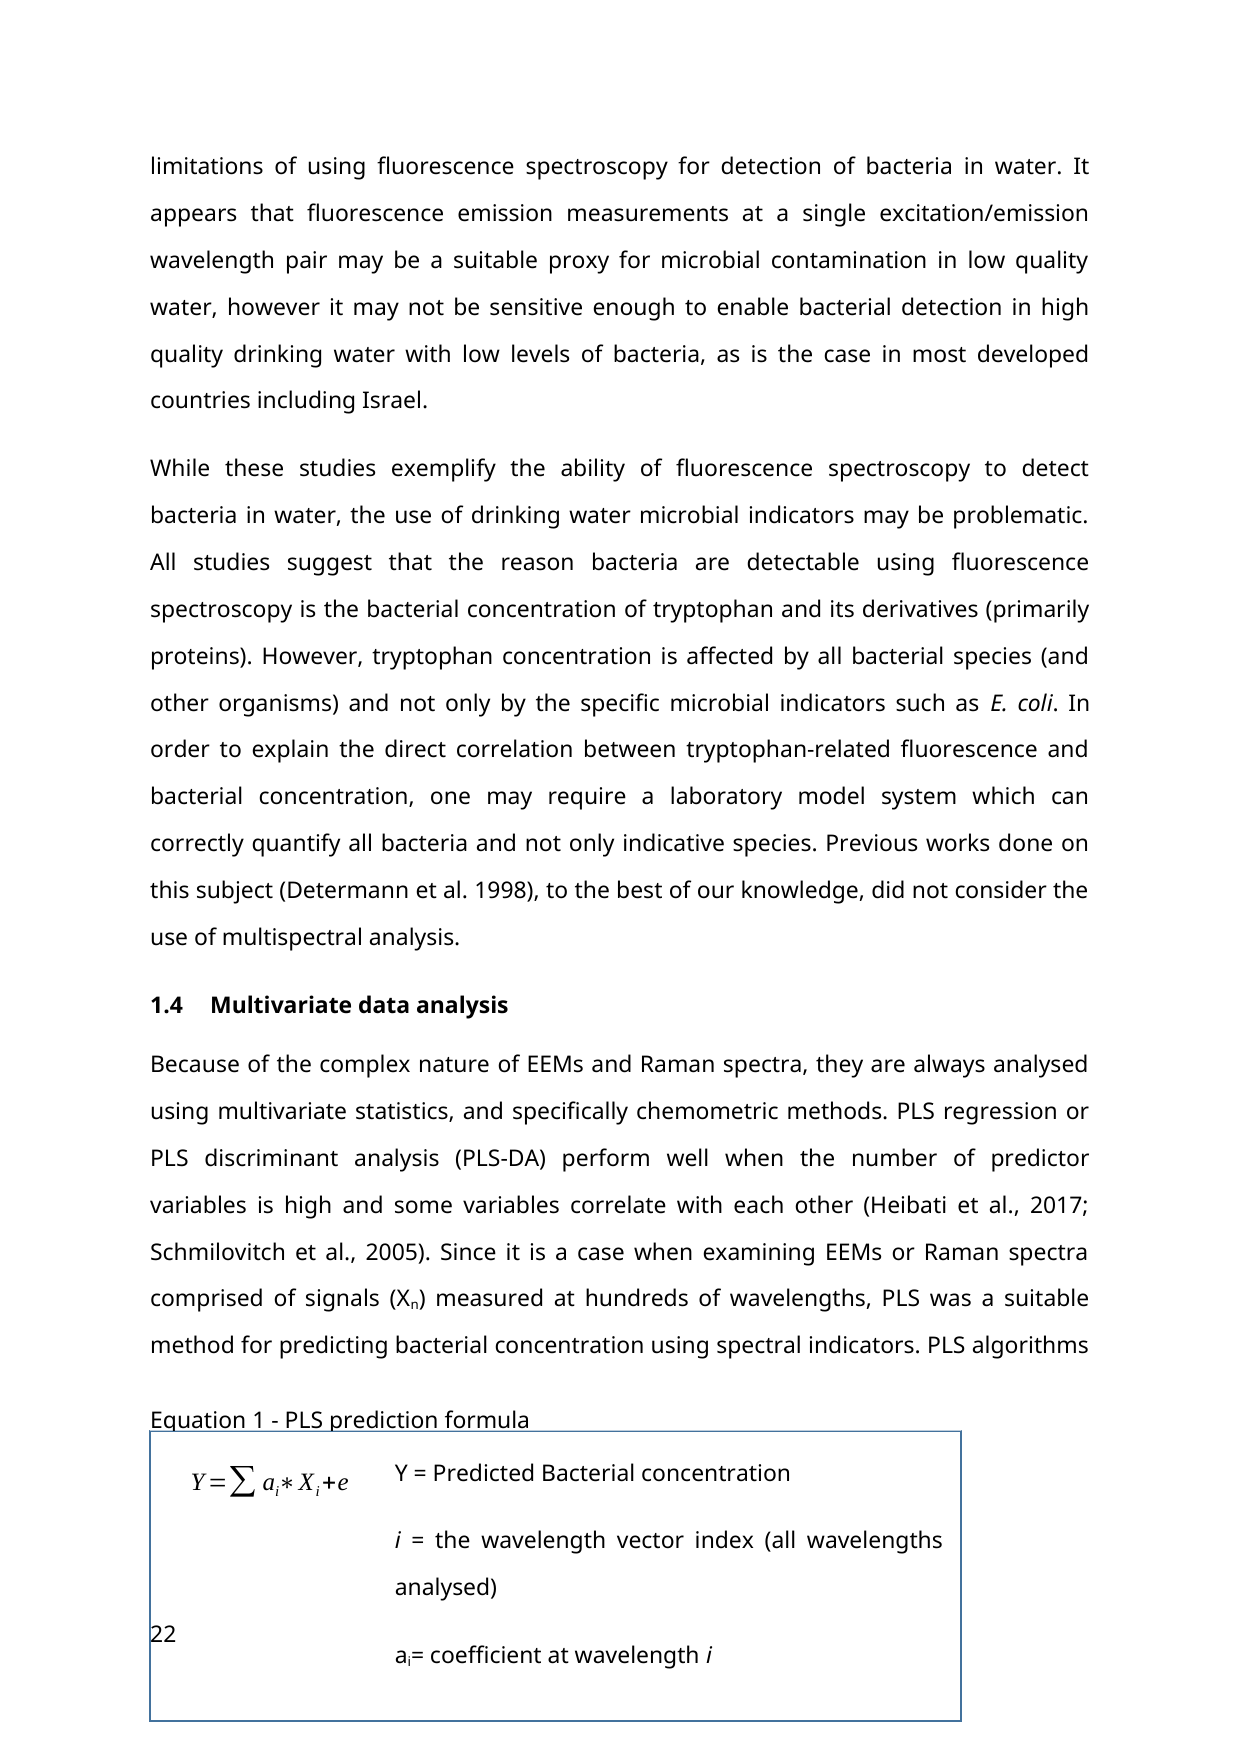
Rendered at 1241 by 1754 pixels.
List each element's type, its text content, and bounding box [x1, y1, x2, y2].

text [150, 1048, 1090, 1360]
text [150, 150, 1090, 416]
subtitle Multivariate data analysis [150, 988, 1090, 1020]
text While these studies exemplify the ability of fluorescence spectroscopy to detect bacteria in water, the use of drinking water microbial indicators may be problematic. All studies suggest that the reason bacteria are detectable using fluorescence spectroscopy is the bacterial concentration of tryptophan and its derivatives (primarily proteins). However, tryptophan concentration is affected by all bacterial species (and other organisms) and not only by the specific microbial indicators such as E. coli. In order to explain the direct correlation between tryptophan-related fluorescence and bacterial concentration, one may require a laboratory model system which can correctly quantify all bacteria and not only indicative species. Previous works done on this subject (Determann et al. 1998), to the best of our knowledge, did not consider the use of multispectral analysis. [150, 452, 1090, 952]
